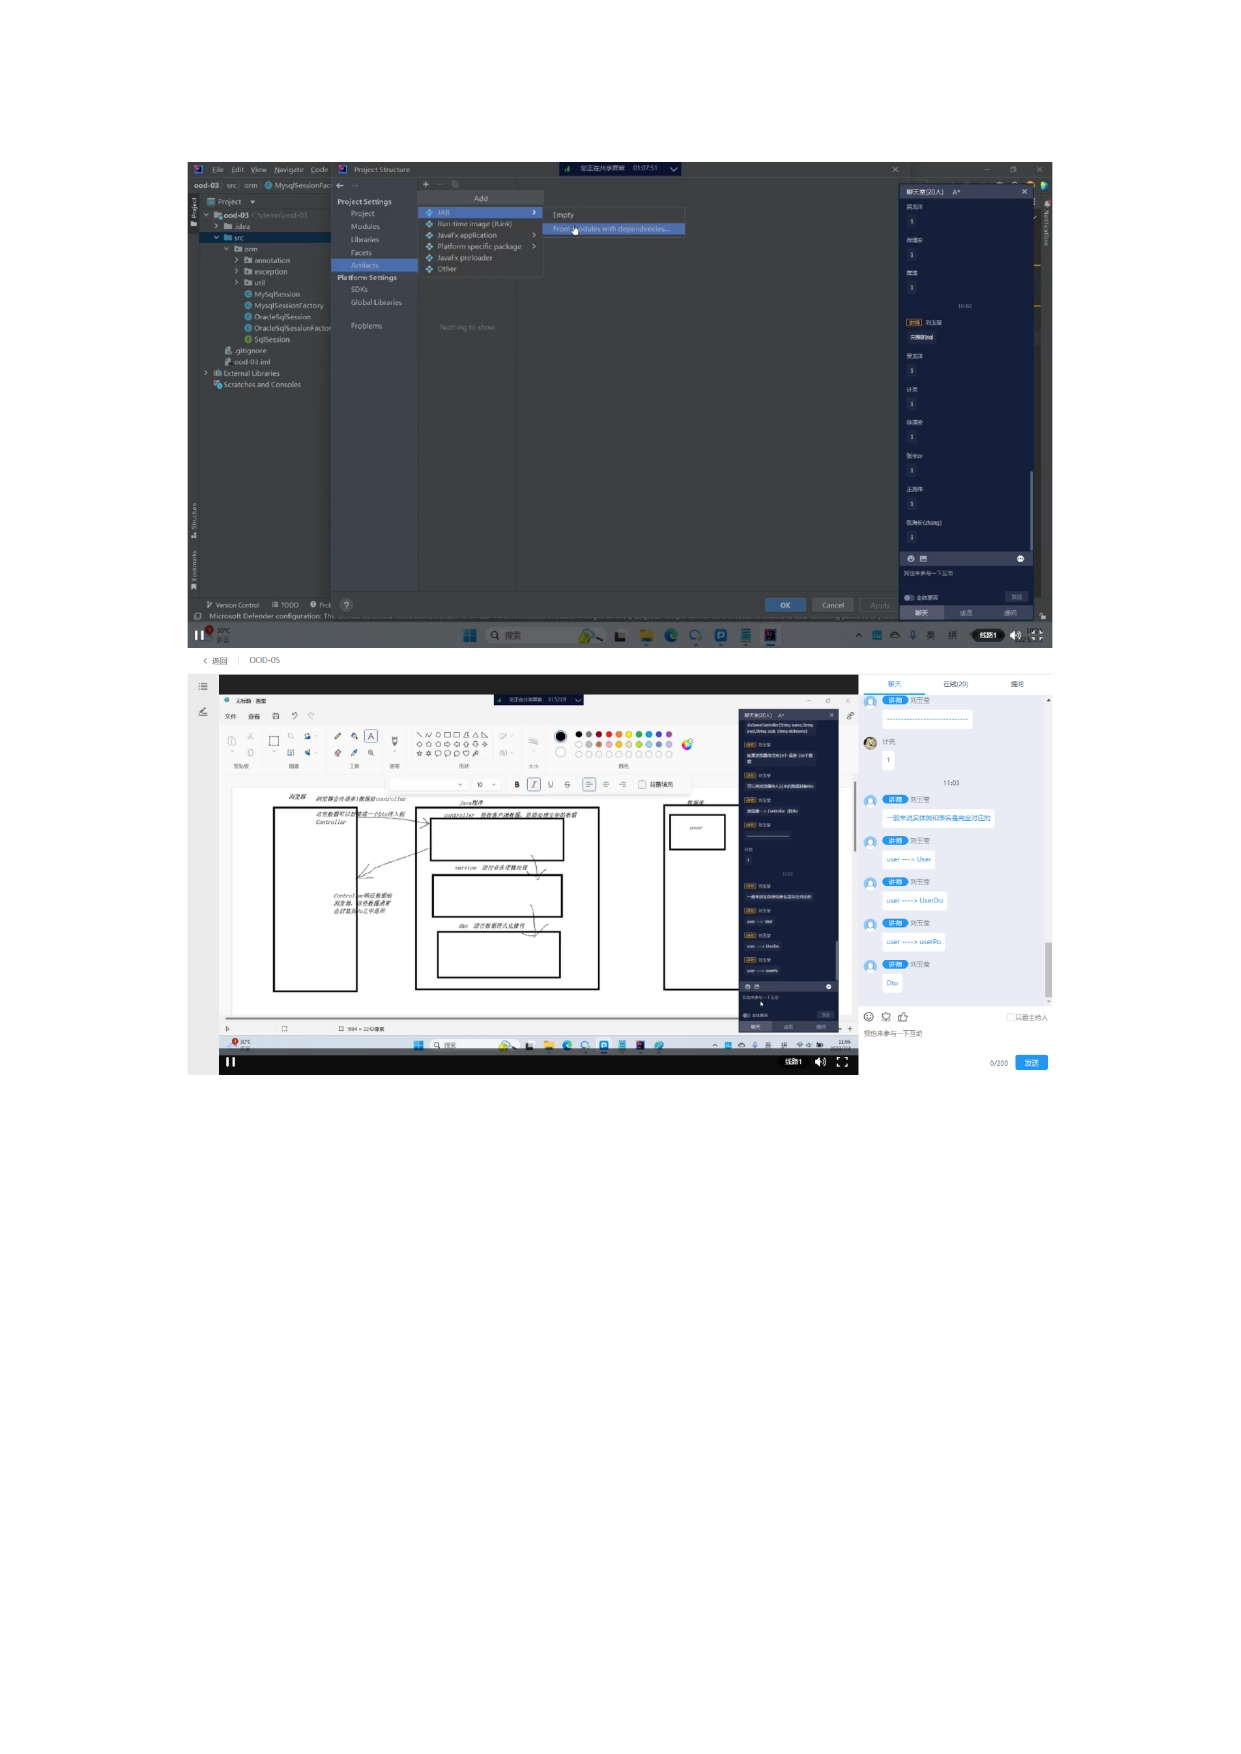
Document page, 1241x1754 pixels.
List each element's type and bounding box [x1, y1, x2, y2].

picture [187, 162, 1053, 1075]
